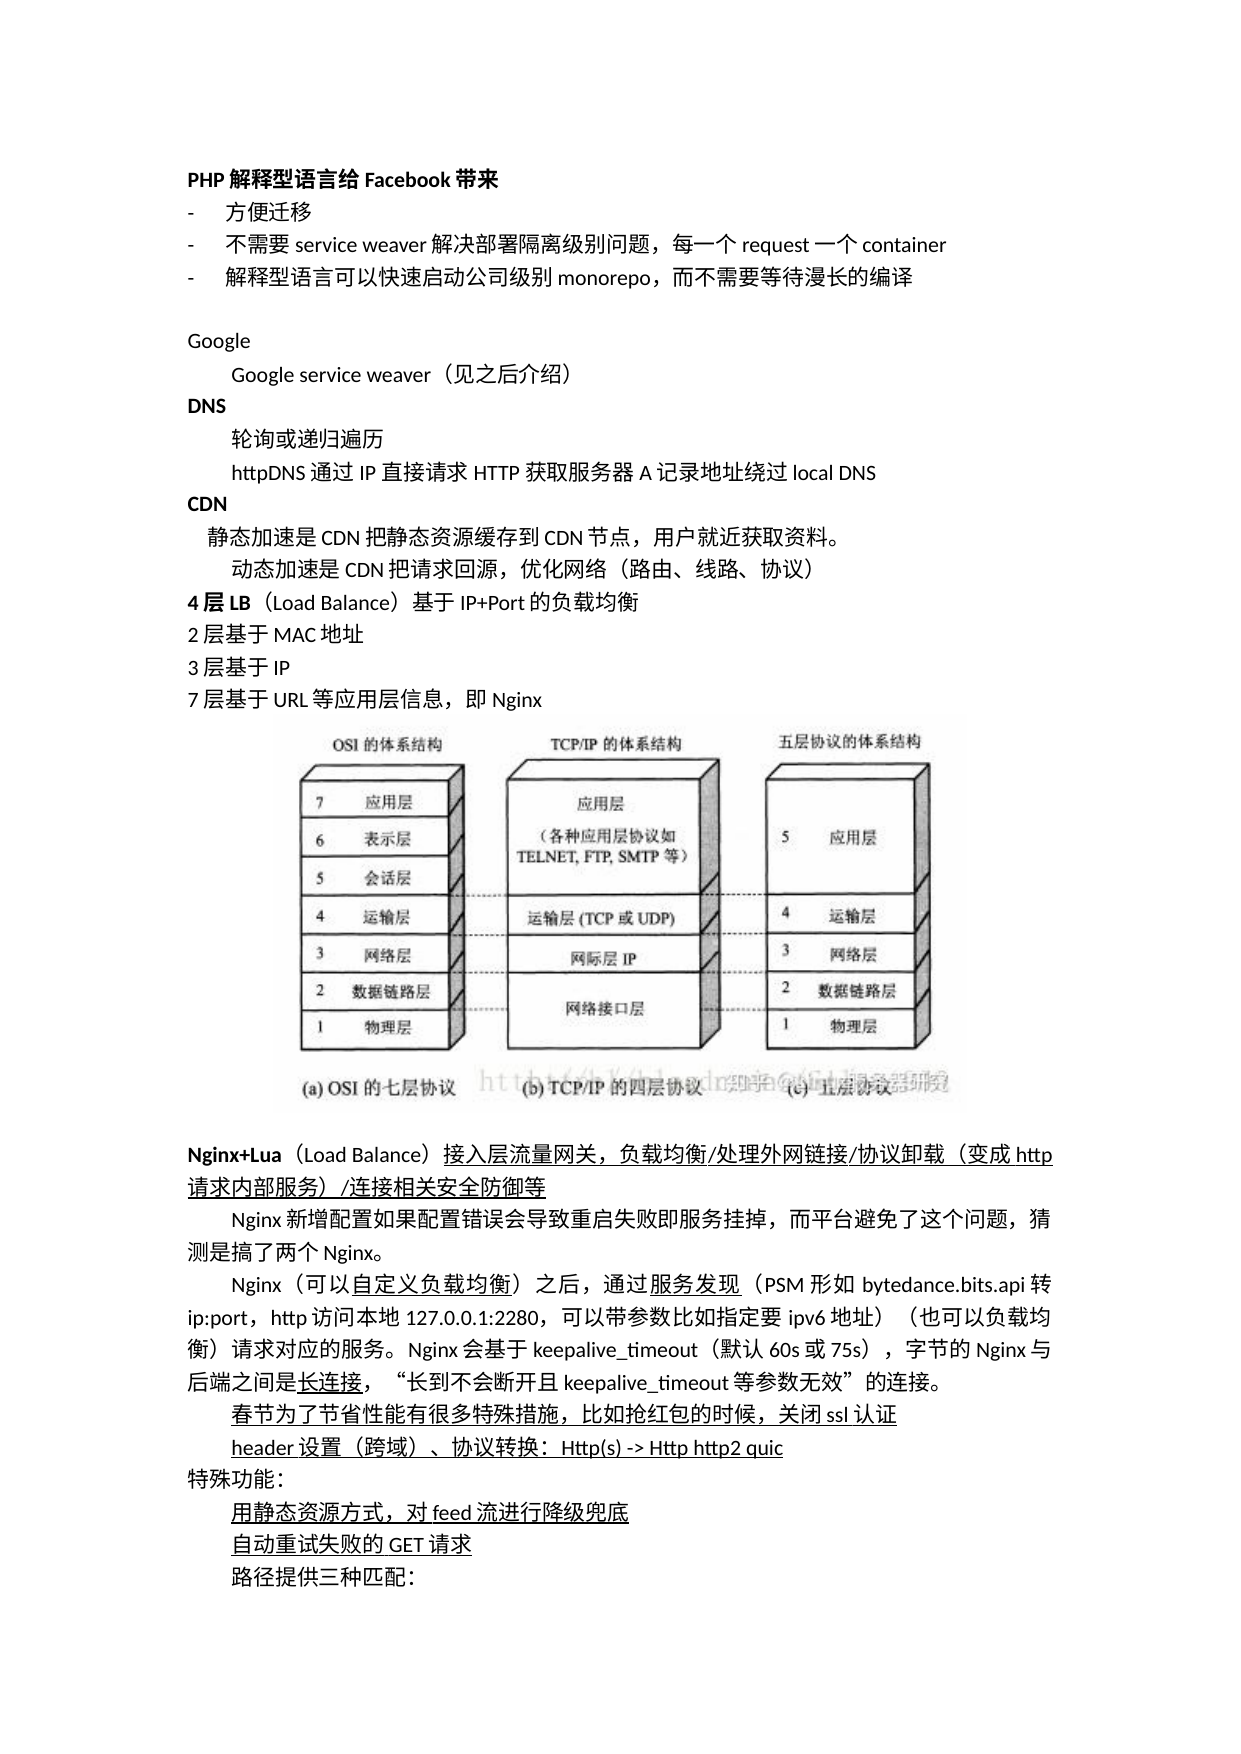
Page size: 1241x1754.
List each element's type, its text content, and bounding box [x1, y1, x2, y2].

text 静态加速是CDN把静态资源缓存到CDN节点，用户就近获取资料。 [187, 519, 1053, 552]
text 用静态资源方式，对feed流进行降级兜底 [187, 1494, 1053, 1527]
text Nginx（可以自定义负载均衡）之后，通过服务发现（PSM形如 bytedance.bits.api转ip:port，http访问本地127.0.0.1:2280，可以带参数比如指定要ipv6地址）（也可以负载均衡）请求对应的服务。Nginx会基于keepalive_timeout（默认60s或75s），字节的Nginx与后端之间是长连接，“长到不会断开且keepalive_timeout等参数无效”的连接。 [187, 1267, 1053, 1397]
text Google [187, 324, 1053, 357]
text 路径提供三种匹配： [231, 1559, 1053, 1592]
list 方便迁移 [187, 194, 1053, 227]
text CDN [187, 487, 1053, 519]
picture [273, 714, 967, 1113]
text 7层基于URL等应用层信息，即Nginx [187, 682, 1053, 714]
text Google service weaver（见之后介绍） [187, 357, 1053, 389]
text 3层基于IP [187, 649, 1053, 682]
text Nginx+Lua（Load Balance）接入层流量网关，负载均衡/处理外网链接/协议卸载（变成http请求内部服务）/连接相关安全防御等 [187, 1137, 1053, 1202]
text 特殊功能： [187, 1462, 1053, 1494]
list 解释型语言可以快速启动公司级别monorepo，而不需要等待漫长的编译 [187, 259, 1053, 292]
text httpDNS 通过 IP 直接请求 HTTP 获取服务器 A 记录地址绕过local DNS [187, 454, 1053, 487]
text 轮询或递归遍历 [187, 422, 1053, 454]
text 春节为了节省性能有很多特殊措施，比如抢红包的时候，关闭ssl认证 [187, 1397, 1053, 1429]
list 不需要service weaver解决部署隔离级别问题，每一个request一个container [187, 227, 1053, 259]
text 4层LB（Load Balance）基于IP+Port的负载均衡 [187, 584, 1053, 617]
text 2层基于MAC地址 [187, 617, 1053, 649]
text Nginx新增配置如果配置错误会导致重启失败即服务挂掉，而平台避免了这个问题，猜测是搞了两个Nginx。 [187, 1202, 1053, 1267]
text 动态加速是CDN把请求回源，优化网络（路由、线路、协议） [187, 552, 1053, 584]
text header设置（跨域）、协议转换：Http(s) -> Http http2 quic [187, 1429, 1053, 1462]
text PHP解释型语言给Facebook带来 [187, 162, 1053, 194]
text DNS [187, 389, 1053, 422]
text 自动重试失败的GET请求 [187, 1527, 1053, 1559]
